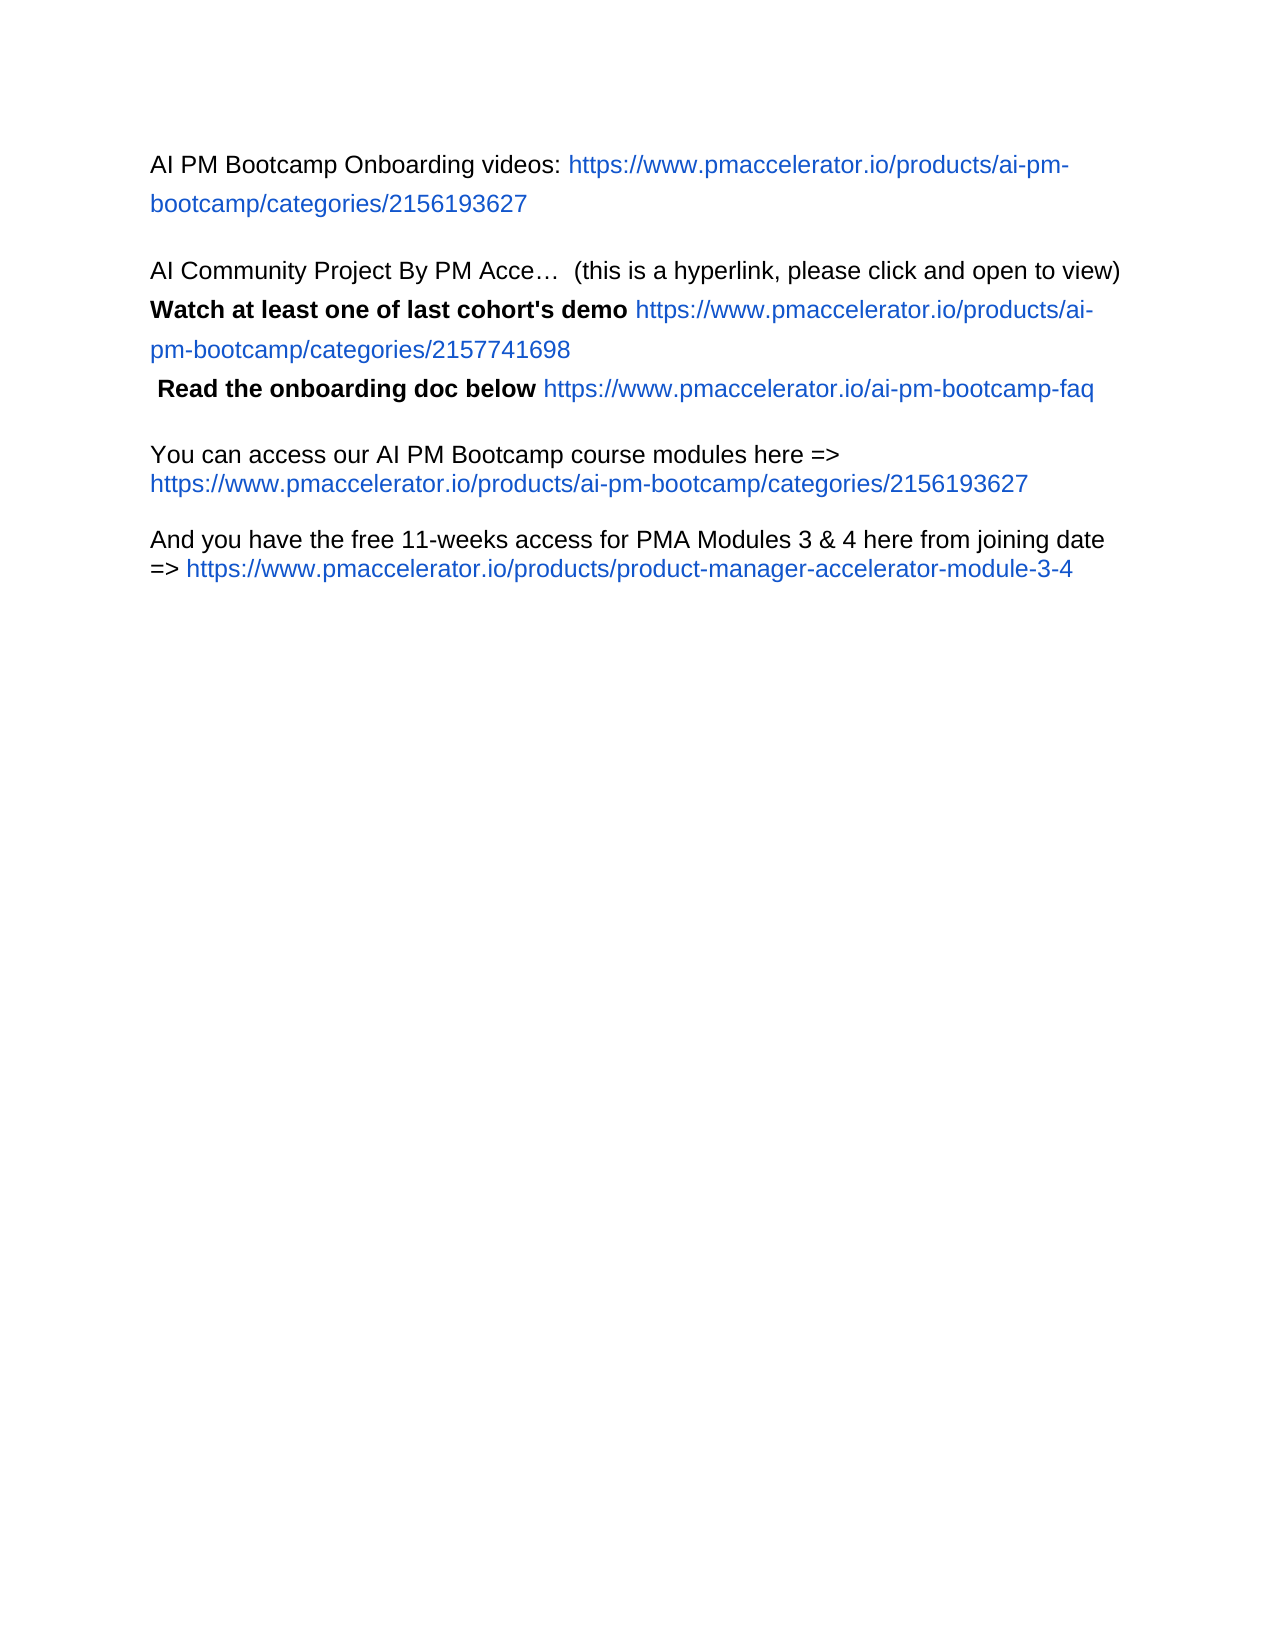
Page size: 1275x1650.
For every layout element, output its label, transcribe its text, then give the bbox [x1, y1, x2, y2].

text You can access our AI PM Bootcamp course modules here => https://www.pmaccelerator.io/products/ai-pm-bootcamp/categories/2156193627 [150, 440, 1125, 498]
text AI Community Project By PM Acce…⁠ ⁠ (this is a hyperlink, please click and open to view) Watch at least one of last cohort's demo https://www.pmaccelerator.io/products/ai-pm-bootcamp/categories/2157741698 Read the onboarding doc below https://www.pmaccelerator.io/ai-pm-bootcamp-faq [150, 256, 1125, 403]
text And you have the free 11-weeks access for PMA Modules 3 & 4 here from joining date => https://www.pmaccelerator.io/products/product-manager-accelerator-module-3-4 [150, 525, 1125, 582]
text AI PM Bootcamp Onboarding videos: https://www.pmaccelerator.io/products/ai-pm-bootcamp/categories/2156193627 [150, 150, 1125, 218]
